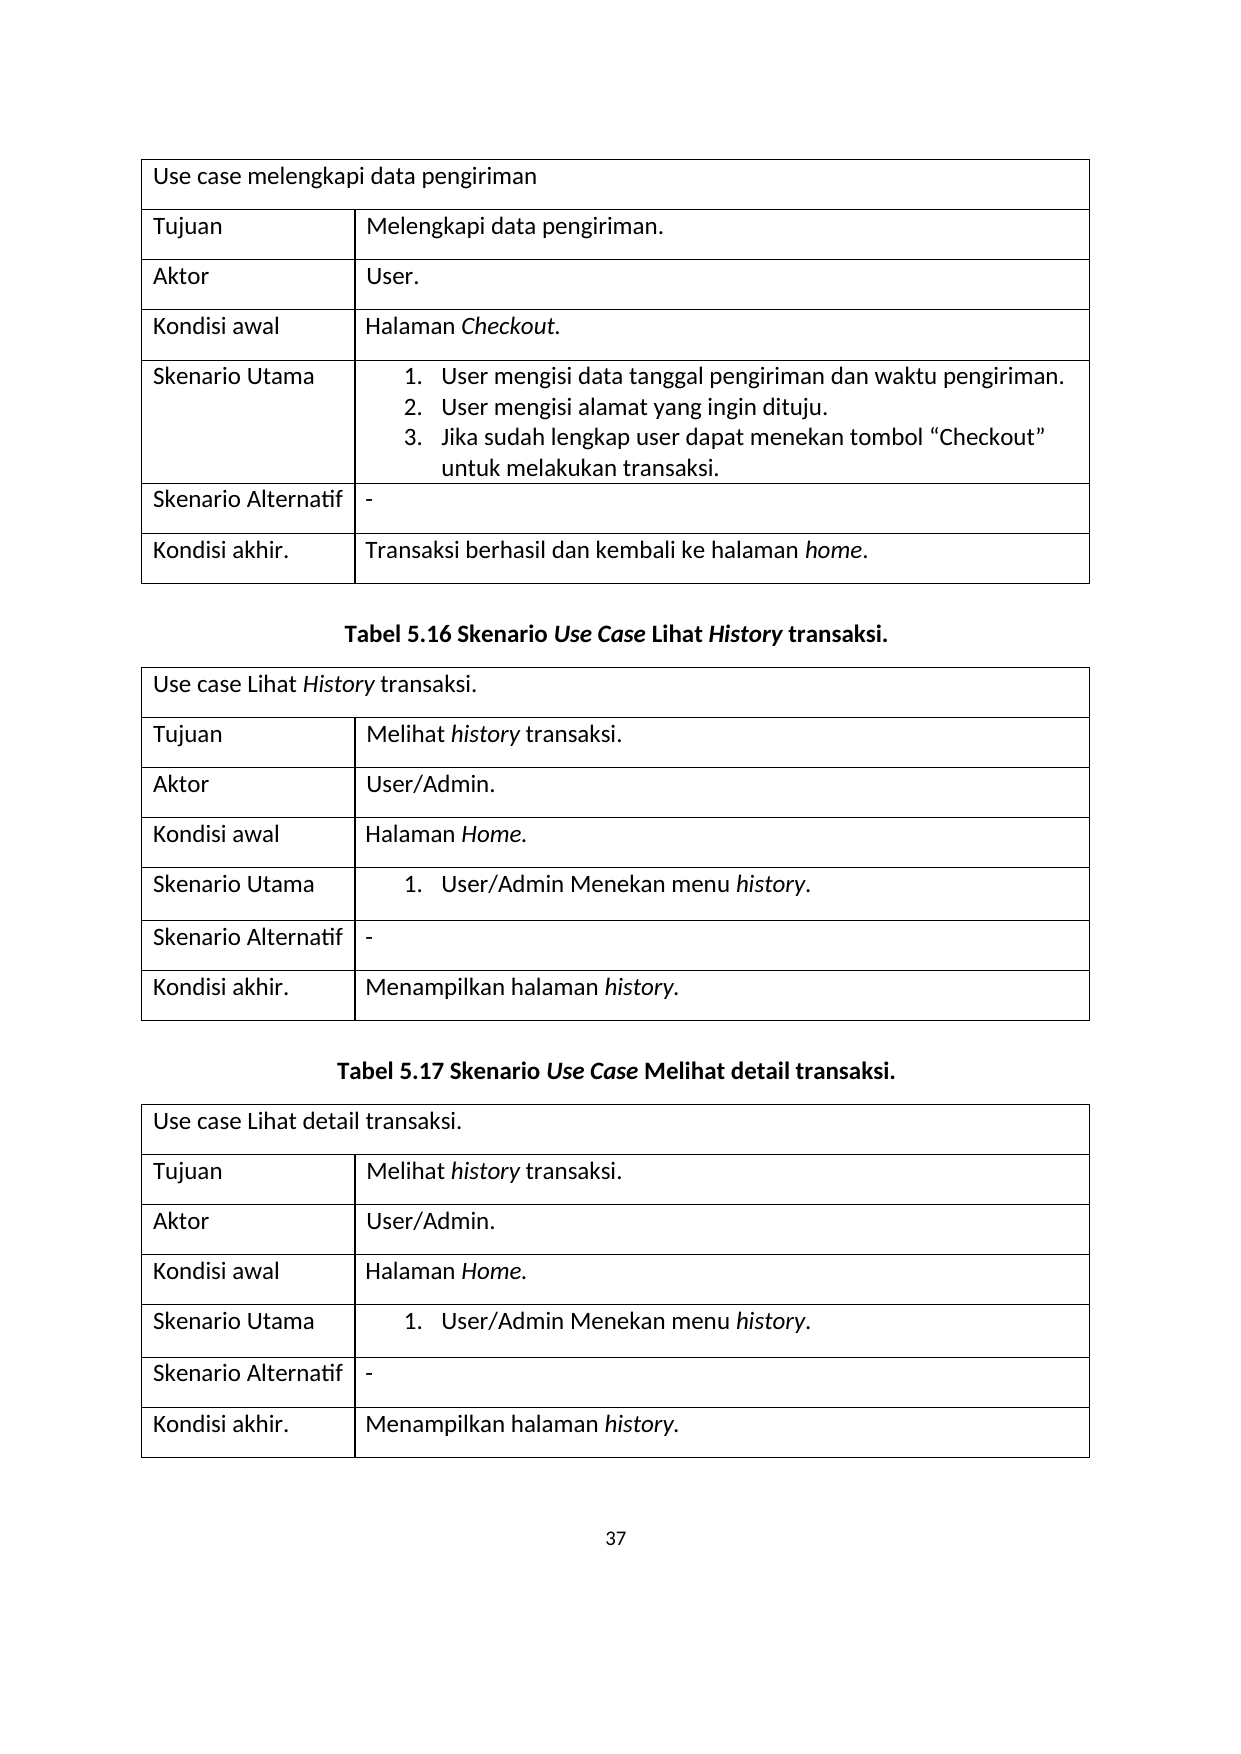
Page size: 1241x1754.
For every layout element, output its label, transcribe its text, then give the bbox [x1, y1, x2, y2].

table_cell User/Admin Menekan menu history. [356, 868, 1089, 919]
table_cell User/Admin Menekan menu history. [356, 1305, 1089, 1357]
table_cell Transaksi berhasil dan kembali ke halaman home. [356, 534, 1089, 583]
table_cell Tujuan [142, 1155, 354, 1204]
table_cell User/Admin. [356, 1205, 1089, 1254]
table_cell - [356, 921, 1089, 970]
table_cell Kondisi awal [142, 310, 354, 359]
table_cell Skenario Alternatif [142, 484, 354, 533]
table_cell Menampilkan halaman history. [356, 1408, 1089, 1457]
table_cell Halaman Home. [356, 818, 1089, 867]
table_cell Kondisi akhir. [142, 534, 354, 583]
table_cell Skenario Alternatif [142, 1358, 354, 1407]
table_cell Kondisi awal [142, 818, 354, 867]
text Tabel 5.17 Skenario Use Case Melihat detail transaksi. [141, 1055, 1092, 1086]
table_cell Kondisi akhir. [142, 1408, 354, 1457]
table_cell - [356, 1358, 1089, 1407]
table_cell Kondisi awal [142, 1255, 354, 1304]
table_cell Melengkapi data pengiriman. [356, 210, 1089, 259]
table_cell User. [356, 260, 1089, 309]
table_cell Skenario Alternatif [142, 921, 354, 970]
table_cell Halaman Checkout. [356, 310, 1089, 359]
table_cell Skenario Utama [142, 1305, 354, 1357]
table_header Use case melengkapi data pengiriman [142, 160, 1089, 209]
table_cell Kondisi akhir. [142, 971, 354, 1020]
table_cell - [356, 484, 1089, 533]
table_cell User mengisi data tanggal pengiriman dan waktu pengiriman. User mengisi alamat yang ingin dituju. Jika sudah lengkap user dapat menekan tombol “Checkout” untuk melakukan transaksi. [356, 361, 1089, 483]
table_cell Tujuan [142, 210, 354, 259]
table_cell Skenario Utama [142, 868, 354, 919]
text Tabel 5.16 Skenario Use Case Lihat History transaksi. [141, 618, 1092, 649]
table_header Use case Lihat detail transaksi. [142, 1105, 1089, 1154]
table_cell Aktor [142, 260, 354, 309]
table_cell Aktor [142, 1205, 354, 1254]
table_header Use case Lihat History transaksi. [142, 668, 1089, 717]
table_cell Menampilkan halaman history. [356, 971, 1089, 1020]
table_cell User/Admin. [356, 768, 1089, 817]
table_cell Halaman Home. [356, 1255, 1089, 1304]
table_cell Skenario Utama [142, 361, 354, 483]
table_cell Melihat history transaksi. [356, 718, 1089, 767]
table_cell Melihat history transaksi. [356, 1155, 1089, 1204]
table_cell Aktor [142, 768, 354, 817]
table_cell Tujuan [142, 718, 354, 767]
